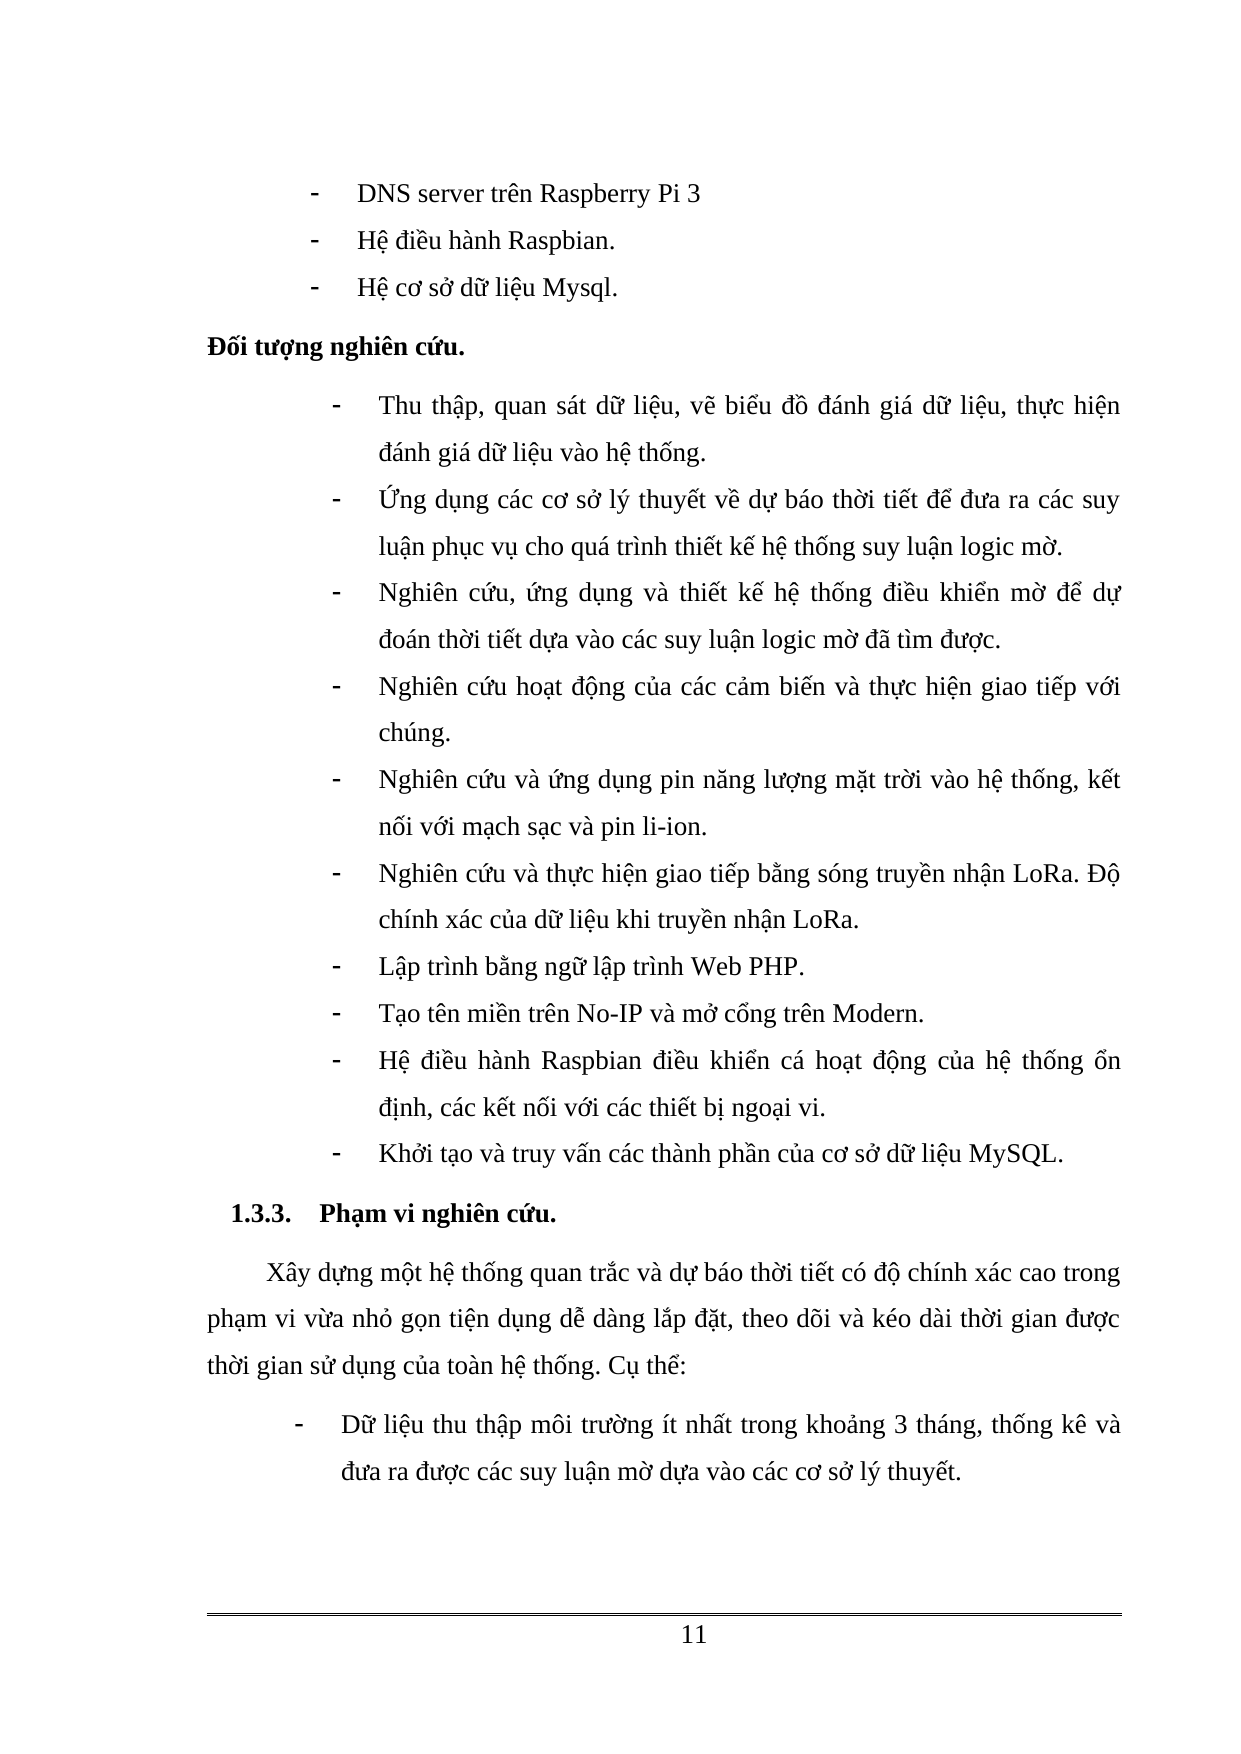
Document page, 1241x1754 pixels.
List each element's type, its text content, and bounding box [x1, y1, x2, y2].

list Lập trình bằng ngữ lập trình Web PHP. [341, 950, 1122, 981]
subtitle Đối tượng nghiên cứu. [207, 330, 1122, 361]
list Hệ điều hành Raspbian điều khiển cá hoạt động của hệ thống ổn định, các kết nối với các thiết bị ngoại vi. [341, 1044, 1122, 1122]
list Ứng dụng các cơ sở lý thuyết về dự báo thời tiết để đưa ra các suy luận phục vụ cho quá trình thiết kế hệ thống suy luận logic mờ. [341, 483, 1122, 561]
list Nghiên cứu, ứng dụng và thiết kế hệ thống điều khiển mờ để dự đoán thời tiết dựa vào các suy luận logic mờ đã tìm được. [341, 576, 1122, 654]
list Khởi tạo và truy vấn các thành phần của cơ sở dữ liệu MySQL. [341, 1137, 1122, 1168]
list Nghiên cứu hoạt động của các cảm biến và thực hiện giao tiếp với chúng. [341, 670, 1122, 748]
list Dữ liệu thu thập môi trường ít nhất trong khoảng 3 tháng, thống kê và đưa ra được các suy luận mờ dựa vào các cơ sở lý thuyết. [303, 1408, 1122, 1486]
list Nghiên cứu và thực hiện giao tiếp bằng sóng truyền nhận LoRa. Độ chính xác của dữ liệu khi truyền nhận LoRa. [341, 857, 1122, 934]
list Thu thập, quan sát dữ liệu, vẽ biểu đồ đánh giá dữ liệu, thực hiện đánh giá dữ liệu vào hệ thống. [341, 389, 1122, 467]
list Tạo tên miền trên No-IP và mở cổng trên Modern. [341, 997, 1122, 1028]
list DNS server trên Raspberry Pi 3 [319, 177, 1122, 208]
list Nghiên cứu và ứng dụng pin năng lượng mặt trời vào hệ thống, kết nối với mạch sạc và pin li-ion. [341, 763, 1122, 841]
subtitle Phạm vi nghiên cứu. [230, 1197, 1122, 1228]
list Hệ cơ sở dữ liệu Mysql. [319, 271, 1122, 302]
text Xây dựng một hệ thống quan trắc và dự báo thời tiết có độ chính xác cao trong phạm vi vừa nhỏ gọn tiện dụng dễ dàng lắp đặt, theo dõi và kéo dài thời gian được thời gian sử dụng của toàn hệ thống. Cụ thể: [207, 1256, 1122, 1380]
list Hệ điều hành Raspbian. [319, 224, 1122, 255]
